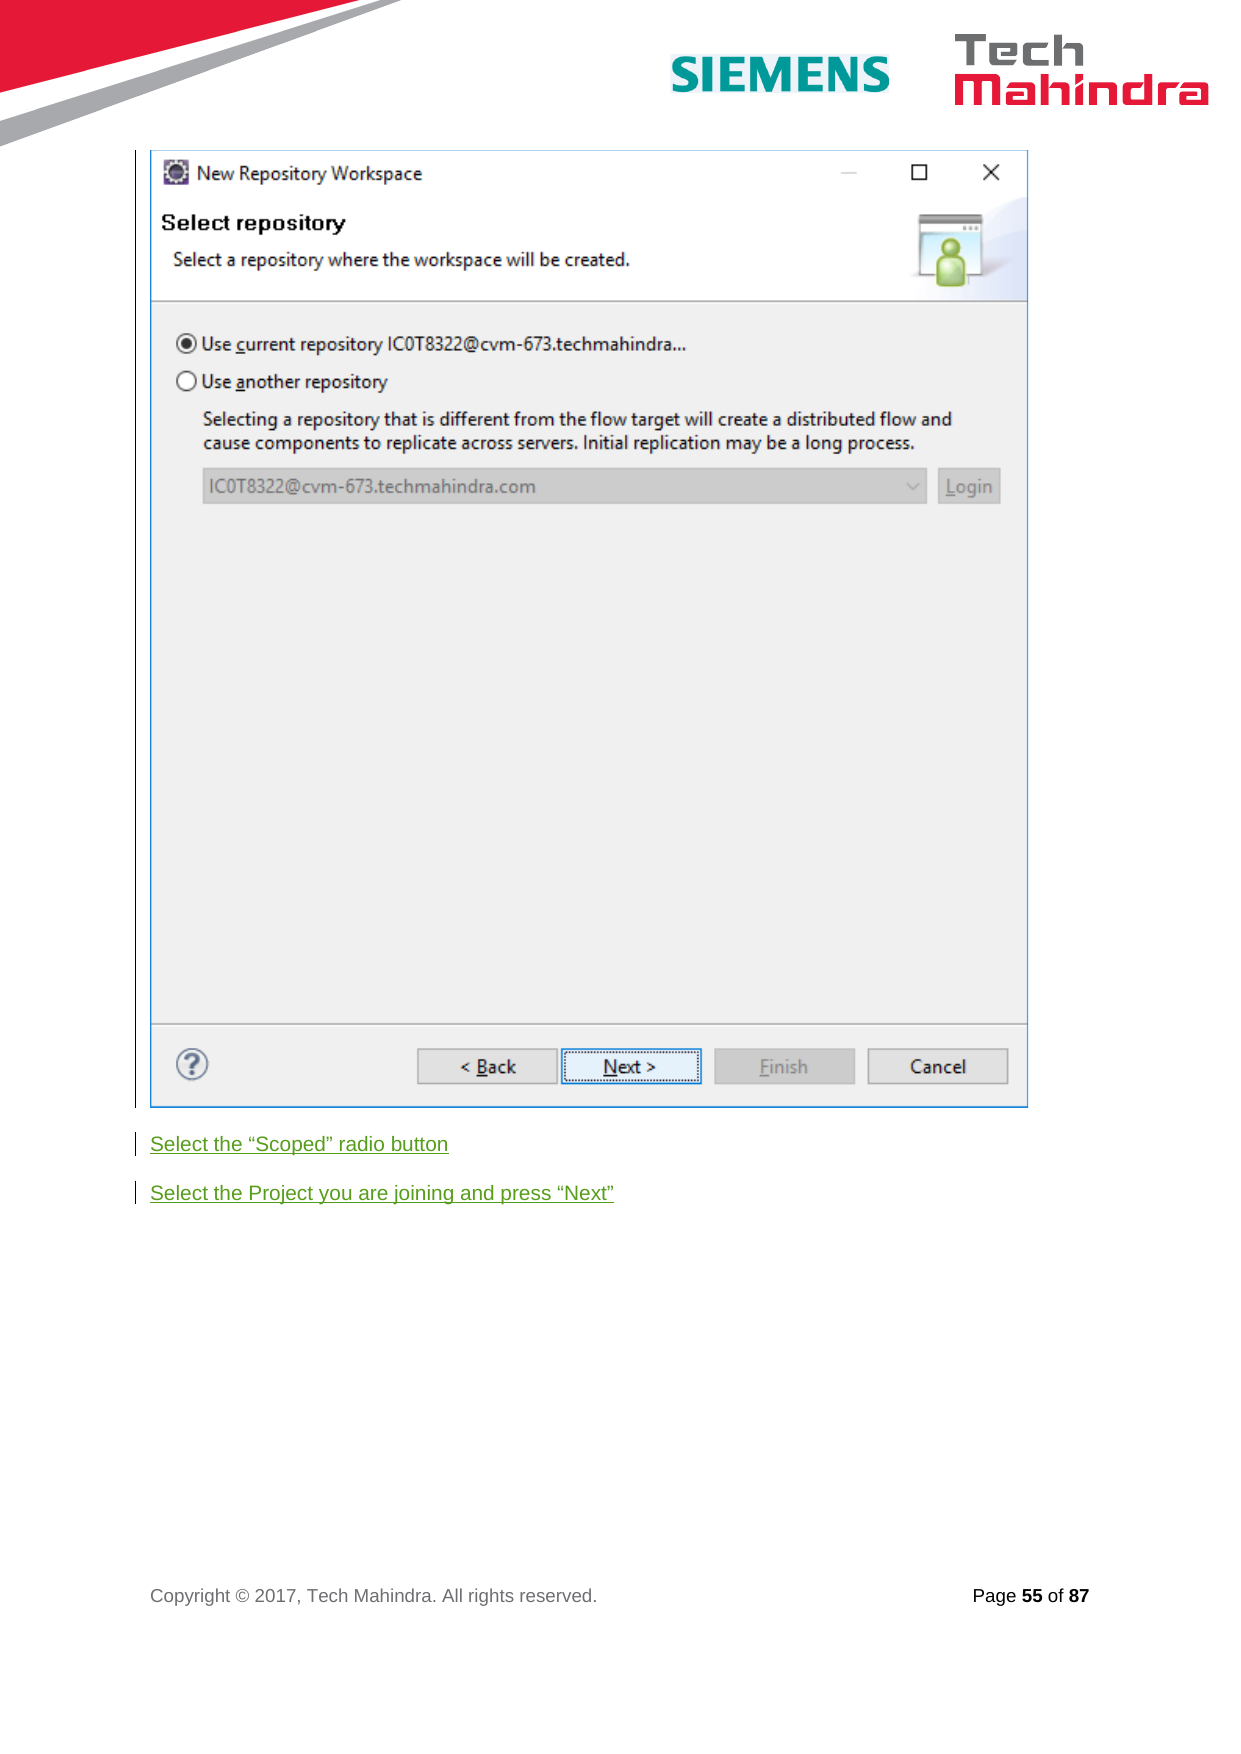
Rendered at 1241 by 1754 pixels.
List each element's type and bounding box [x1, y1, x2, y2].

picture [150, 150, 1029, 1108]
picture [955, 34, 1209, 105]
picture [670, 54, 890, 93]
picture [0, 0, 423, 148]
